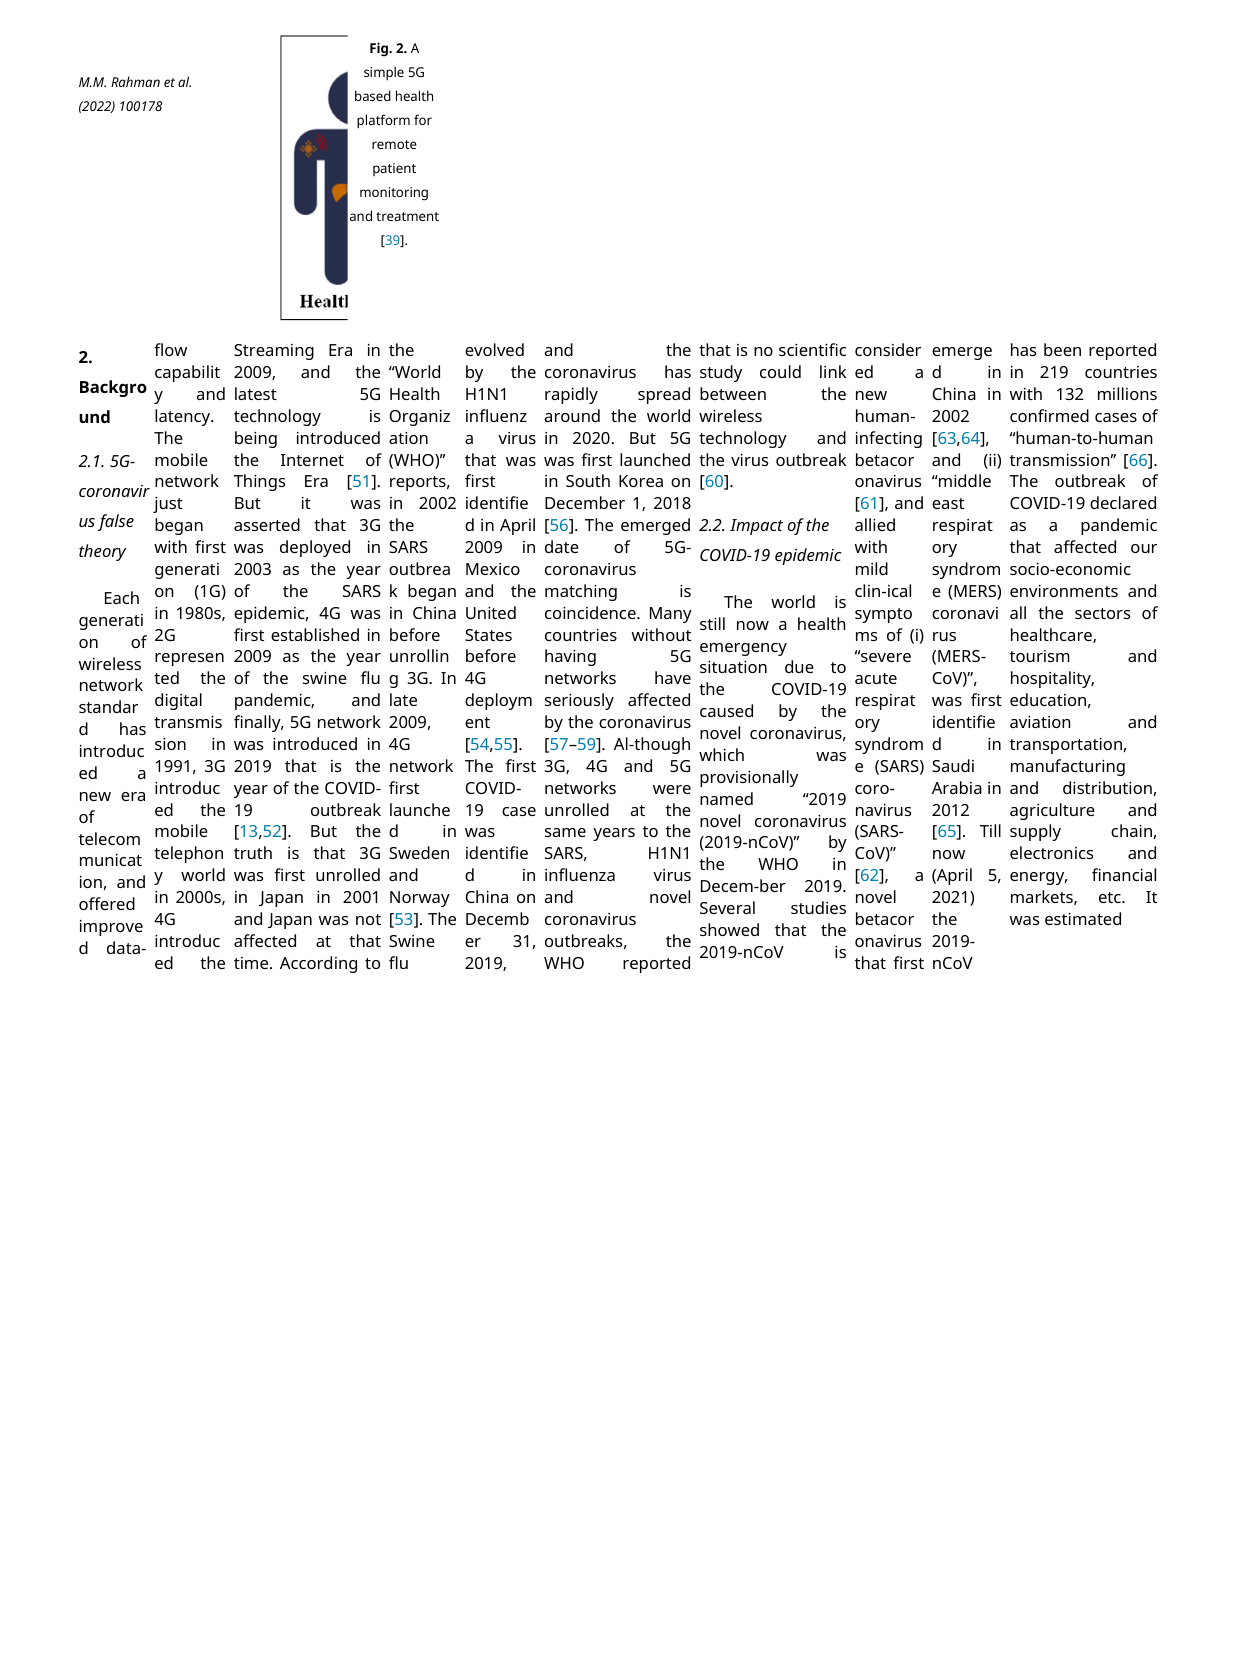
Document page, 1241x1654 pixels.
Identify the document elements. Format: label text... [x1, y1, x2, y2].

text The world is still now a health emergency situation due to the COVID-19 caused by the novel coronavirus, which was provisionally named ‘‘2019 novel coronavirus (2019-nCoV)’’ by the WHO in Decem-ber 2019. Several studies showed that the 2019-nCoV is considered a new human-infecting betacoronavirus [61], and allied with mild clin-ical symptoms of (i) ‘‘severe acute respiratory syndrome (SARS) coro-navirus (SARS-CoV)’’ [62], a novel betacoronavirus that first emerged in China in 2002 [63,64], and (ii) ‘‘middle east respiratory syndrome (MERS) coronavirus (MERS-CoV)’’, was first identified in Saudi Arabia in 2012 [65]. Till now (April 5, 2021) the 2019-nCoV has been reported in 219 countries with 132 millions confirmed cases of ‘‘human-to-human transmission’’ [66]. The outbreak of COVID-19 declared as a pandemic that affected our socio-economic environments and all the sectors of healthcare, tourism and hospitality, education, aviation and transportation, manufacturing and distribution, agriculture and supply chain, electronics and energy, financial markets, etc. It was estimated [1009, 339, 1157, 930]
picture [494, 738, 501, 744]
text 2.1. 5G-coronavirus false theory [78, 444, 154, 564]
text Fig. 2. A simple 5G based health platform for remote patient monitoring and treatment [39]. [348, 34, 440, 250]
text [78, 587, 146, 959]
text 2.2. Impact of the COVID-19 epidemic [699, 508, 854, 568]
text 2. Background [78, 339, 154, 429]
picture [278, 34, 348, 321]
text M.M. Rahman et al. Array 14 (2022) 100178 [78, 69, 259, 117]
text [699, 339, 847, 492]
